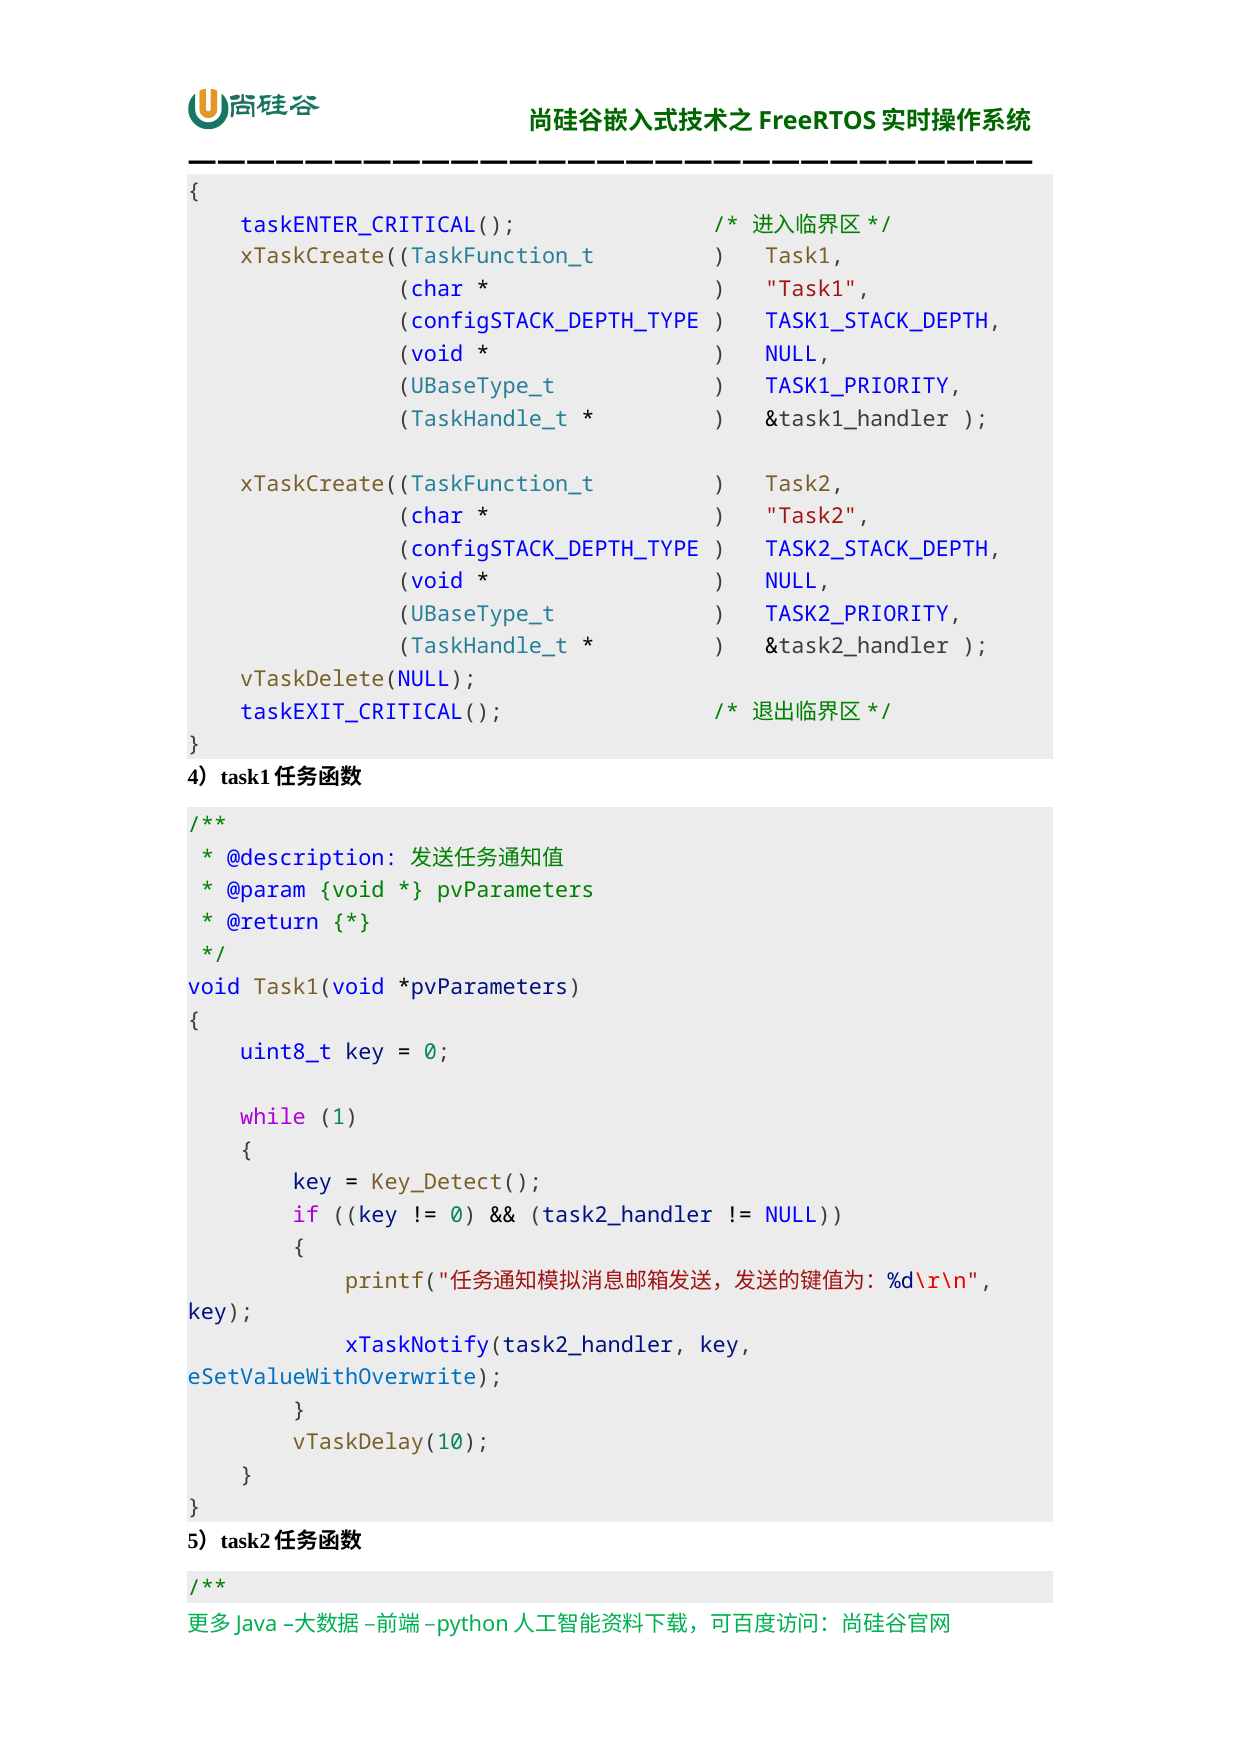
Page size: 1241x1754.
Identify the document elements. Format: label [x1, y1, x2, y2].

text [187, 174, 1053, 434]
picture [187, 88, 321, 130]
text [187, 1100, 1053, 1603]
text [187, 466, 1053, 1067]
